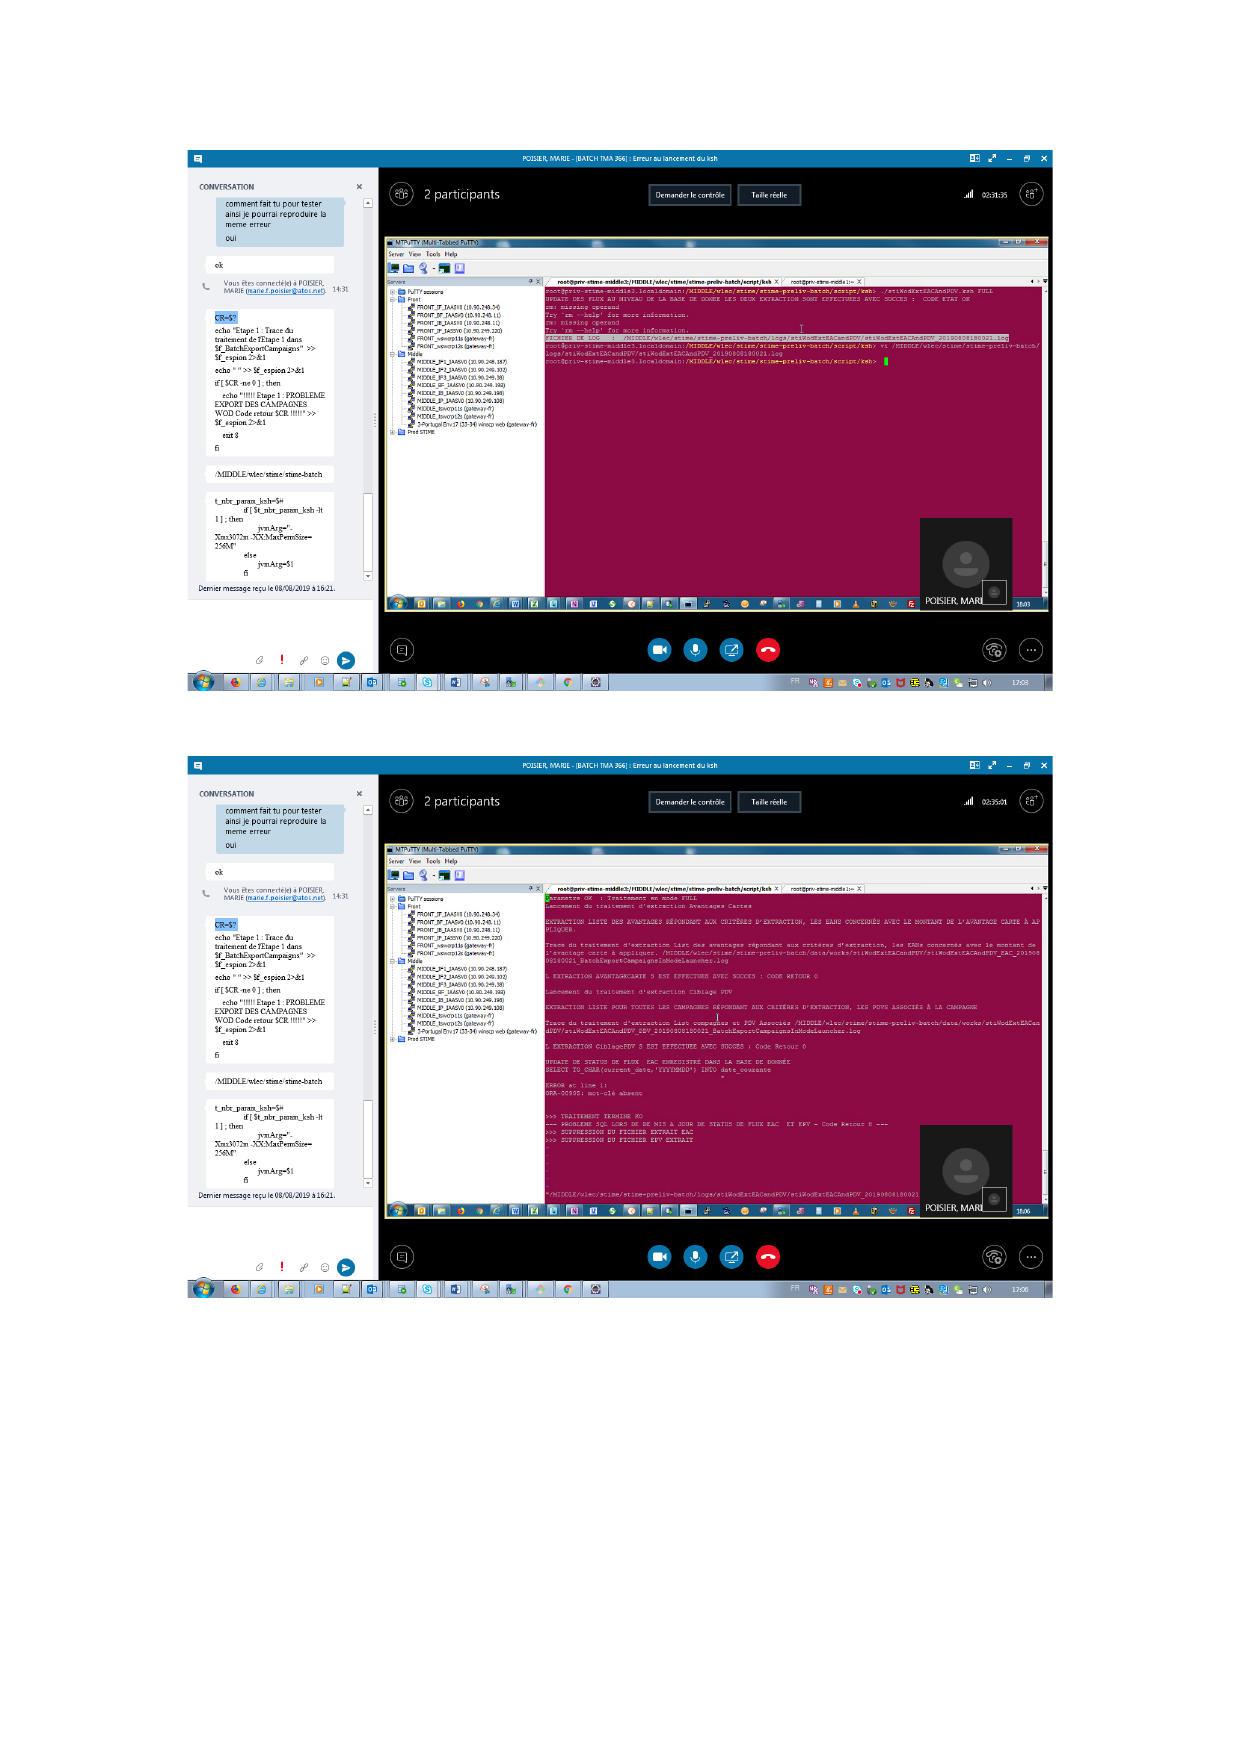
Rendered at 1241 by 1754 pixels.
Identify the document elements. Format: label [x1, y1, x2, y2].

picture [187, 775, 1053, 1298]
picture [187, 168, 1053, 691]
